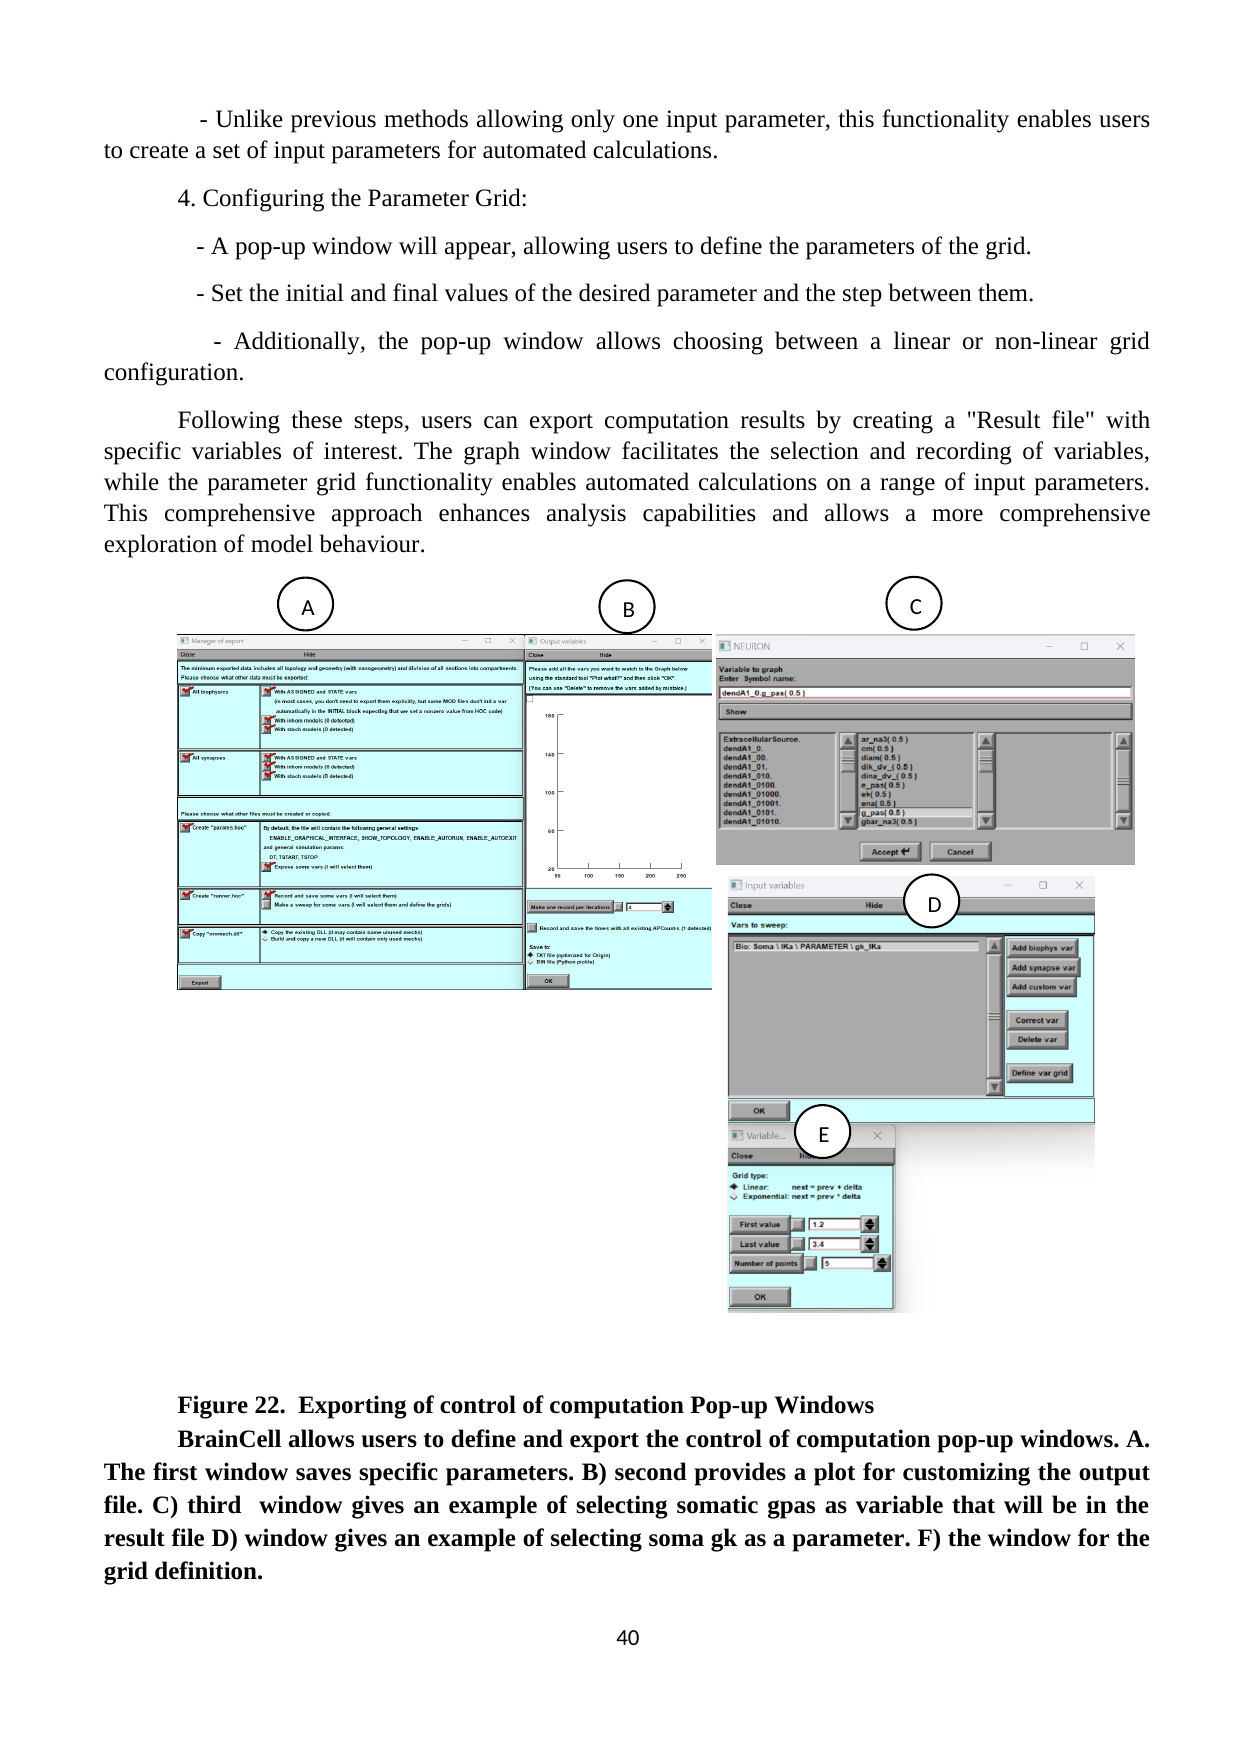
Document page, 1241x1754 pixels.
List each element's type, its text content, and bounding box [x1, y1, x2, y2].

text BrainCell allows users to define and export the control of computation pop-up windows. A. The first window saves specific parameters. B) second provides a plot for customizing the output file. C) third window gives an example of selecting somatic gpas as variable that will be in the result file D) window gives an example of selecting soma gk as a parameter. F) the window for the grid definition. [103, 1424, 1152, 1585]
picture [716, 634, 1135, 865]
text - A pop-up window will appear, allowing users to define the parameters of the grid. [103, 231, 1152, 259]
text Figure 22. Exporting of control of computation Pop-up Windows [103, 1391, 1152, 1419]
text 4. Configuring the Parameter Grid: [103, 183, 1152, 212]
text - Set the initial and final values of the desired parameter and the step between them. [103, 278, 1152, 307]
text - Additionally, the pop-up window allows choosing between a linear or non-linear grid configuration. [103, 326, 1152, 386]
text Following these steps, users can export computation results by creating a "Result file" with specific variables of interest. The graph window facilitates the selection and recording of variables, while the parameter grid functionality enables automated calculations on a range of input parameters. This comprehensive approach enhances analysis capabilities and allows a more comprehensive exploration of model behaviour. [103, 405, 1152, 558]
text - Unlike previous methods allowing only one input parameter, this functionality enables users to create a set of input parameters for automated calculations. [103, 104, 1152, 164]
picture [727, 876, 1095, 1313]
picture [177, 634, 712, 990]
